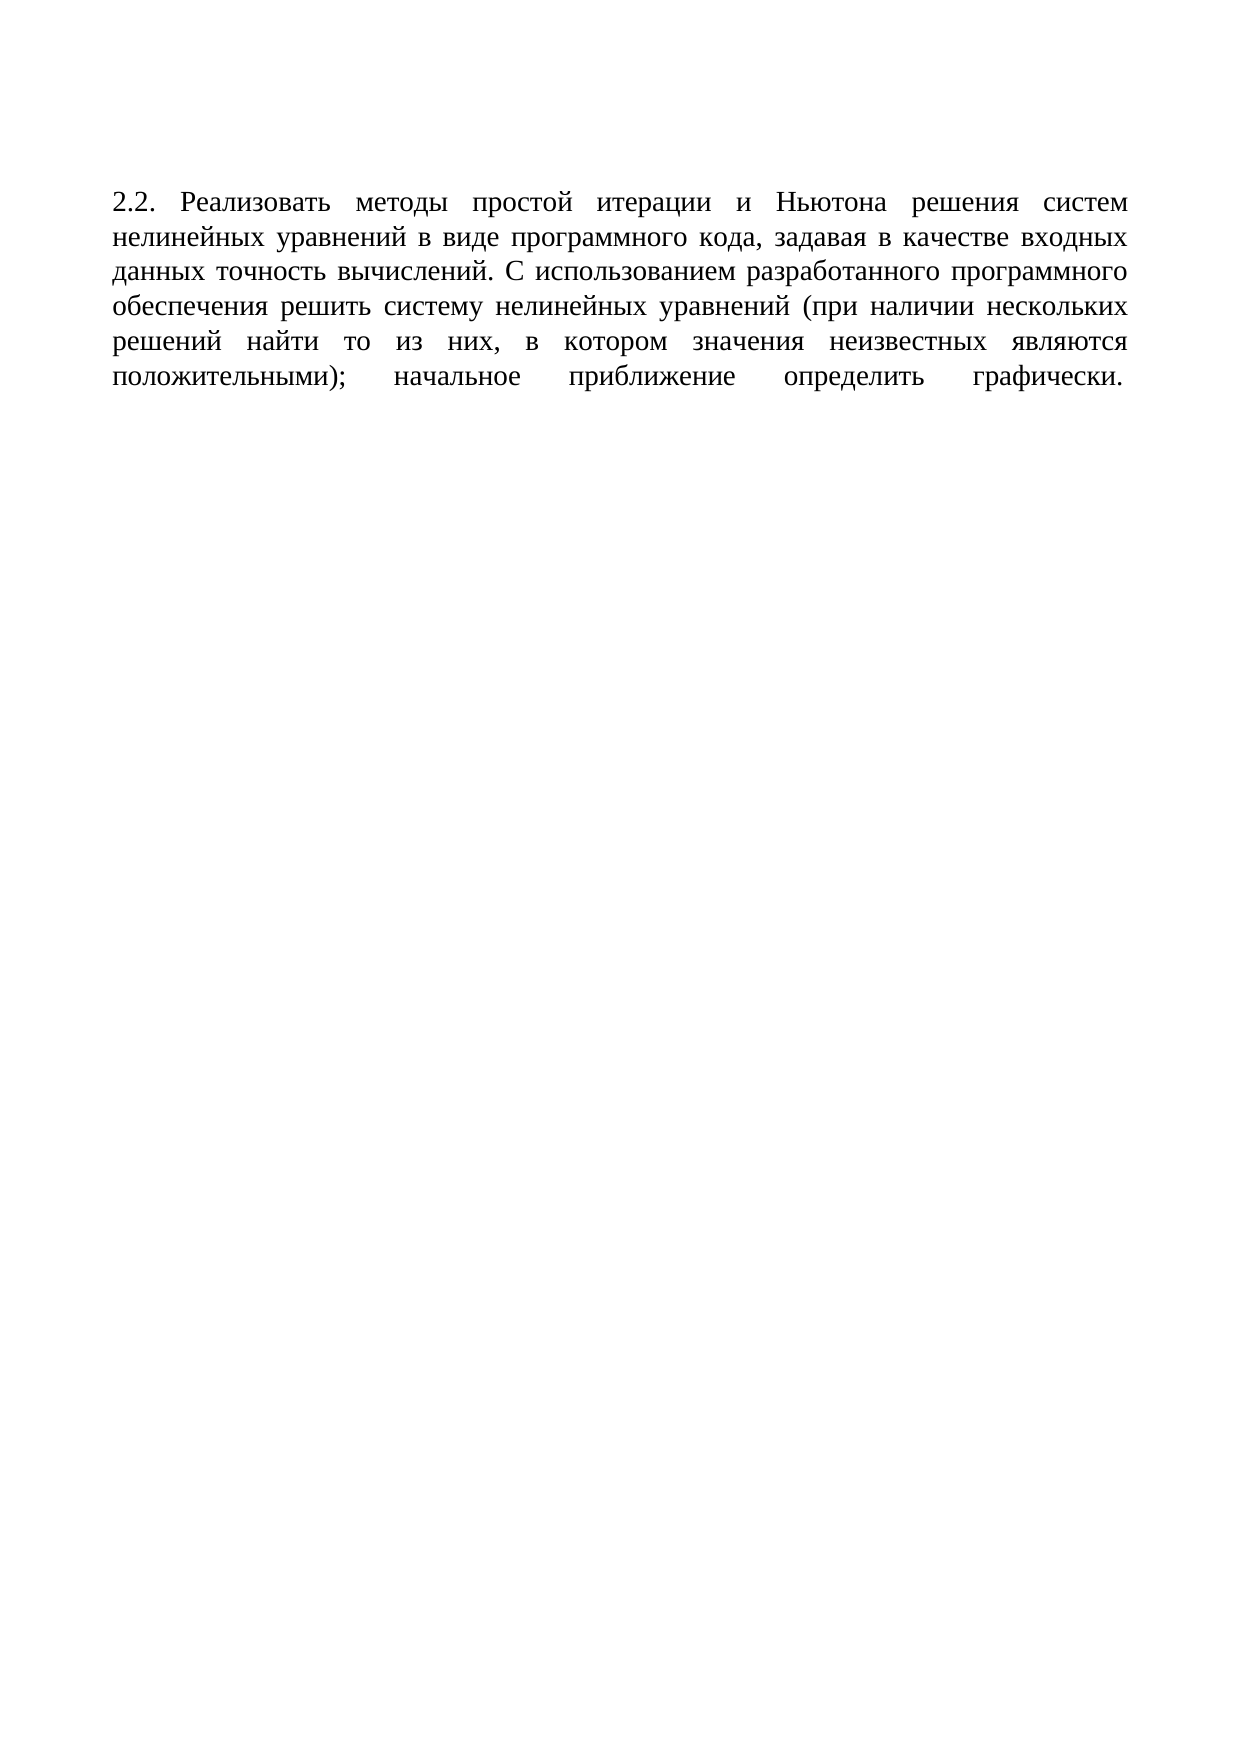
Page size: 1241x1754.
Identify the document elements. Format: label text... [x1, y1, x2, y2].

list Реализовать методы простой итерации и Ньютона решения систем нелинейных уравнений в виде программного кода, задавая в качестве входных данных точность вычислений. С использованием разработанного программного обеспечения решить систему нелинейных уравнений (при наличии нескольких решений найти то из них, в котором значения неизвестных являются положительными); начальное приближение определить графически. [112, 184, 1128, 391]
